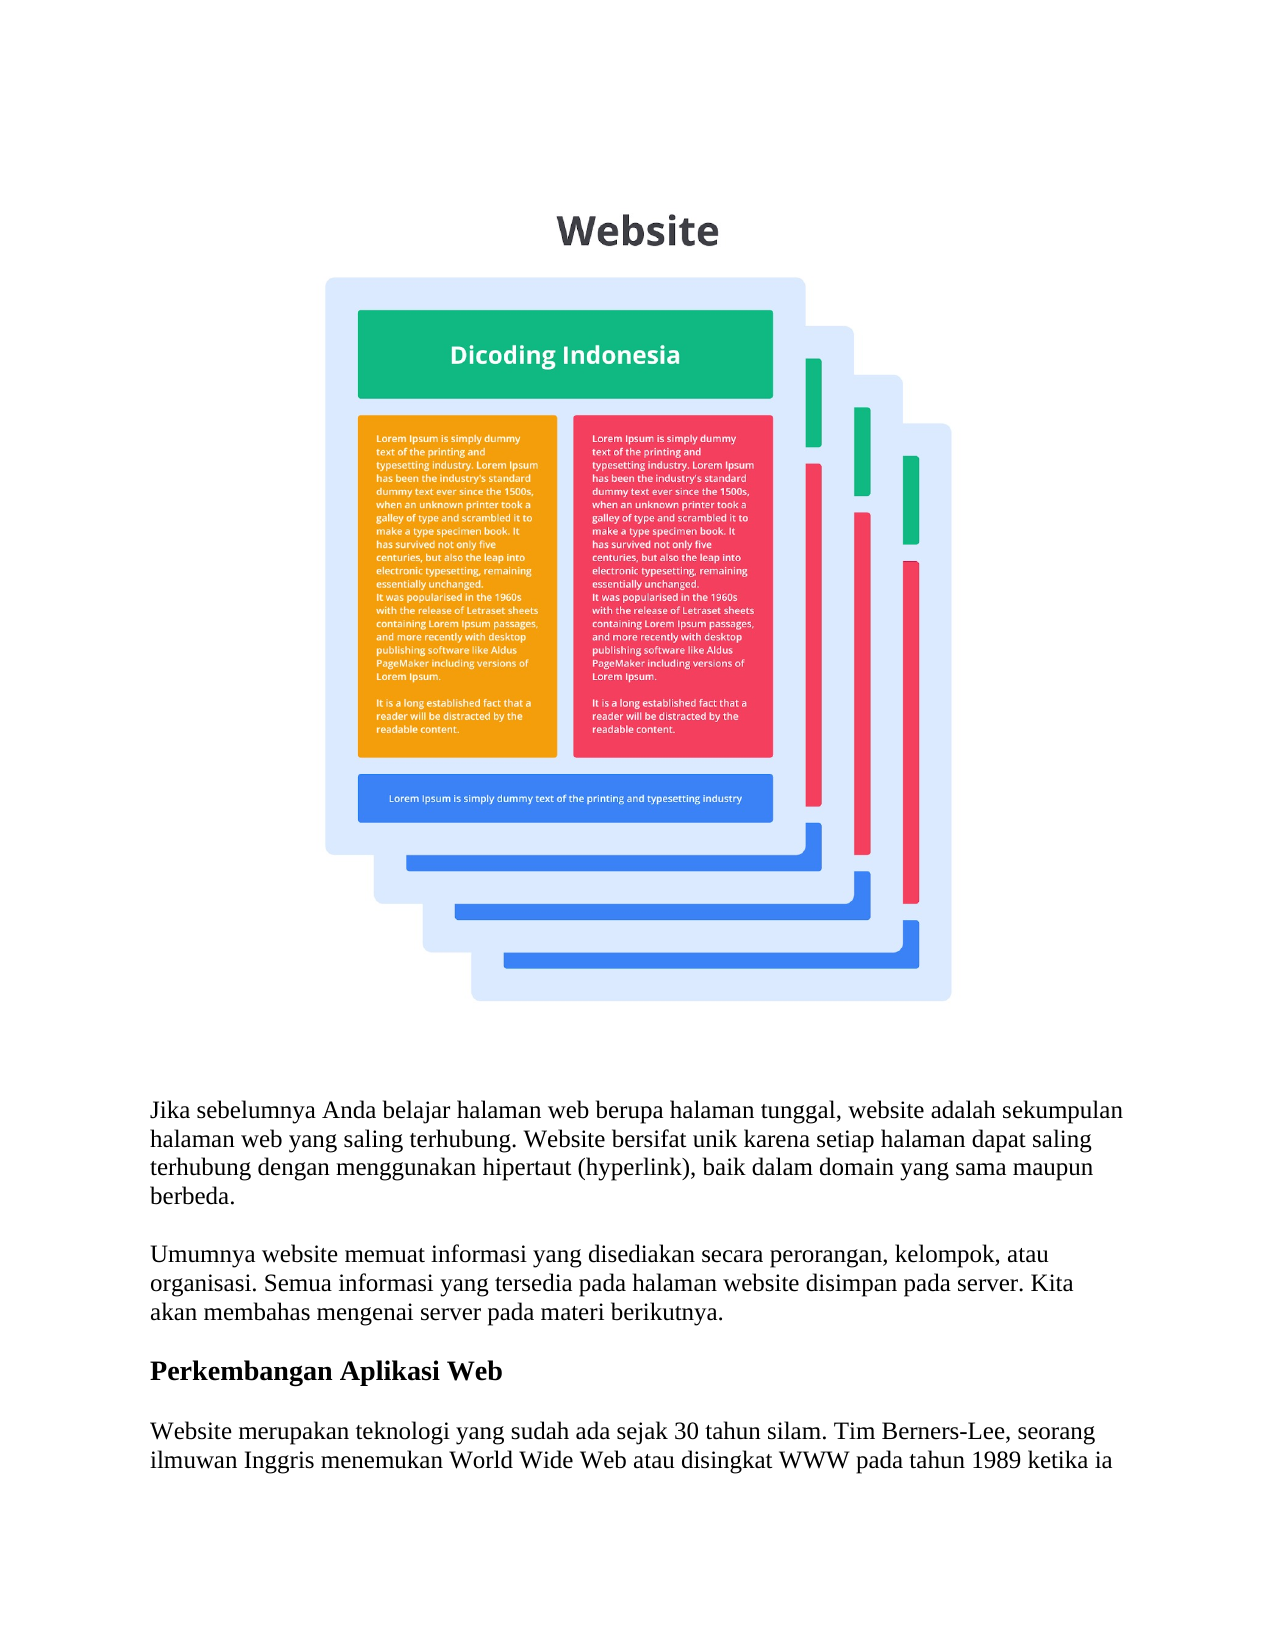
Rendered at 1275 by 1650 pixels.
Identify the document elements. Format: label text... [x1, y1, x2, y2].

text Perkembangan Aplikasi Web [150, 1354, 1125, 1387]
picture [150, 150, 1125, 1066]
text Umumnya website memuat informasi yang disediakan secara perorangan, kelompok, atau organisasi. Semua informasi yang tersedia pada halaman website disimpan pada server. Kita akan membahas mengenai server pada materi berikutnya. [150, 1239, 1125, 1325]
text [150, 1416, 1125, 1473]
text Jika sebelumnya Anda belajar halaman web berupa halaman tunggal, website adalah sekumpulan halaman web yang saling terhubung. Website bersifat unik karena setiap halaman dapat saling terhubung dengan menggunakan hipertaut (hyperlink), baik dalam domain yang sama maupun berbeda. [150, 1095, 1125, 1210]
